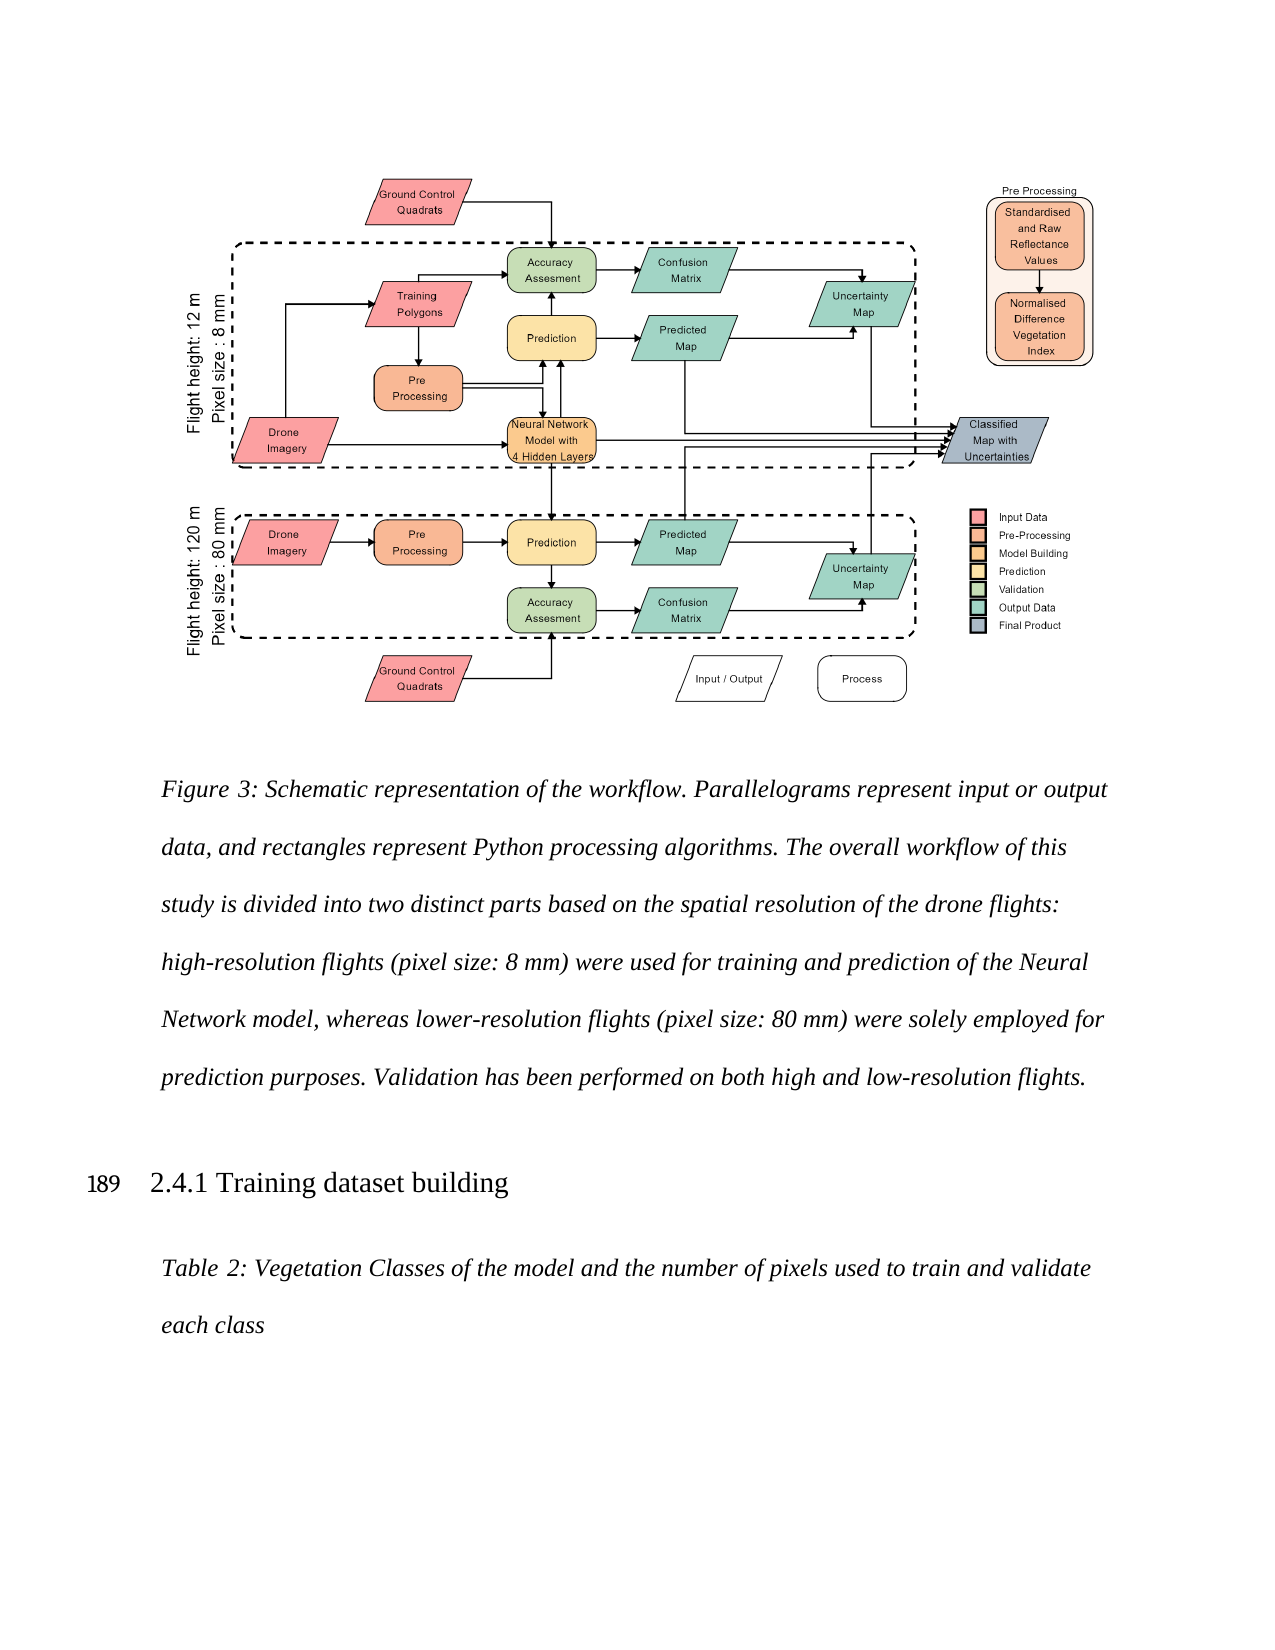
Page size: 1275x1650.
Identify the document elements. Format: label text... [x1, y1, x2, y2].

table_header Figure 3: Schematic representation of the workflow. Parallelograms represent input or output data, and rectangles represent Python processing algorithms. The overall workflow of this study is divided into two distinct parts based on the spatial resolution of the drone flights: high-resolution flights (pixel size: 8 mm) were used for training and prediction of the Neural Network model, whereas lower-resolution flights (pixel size: 80 mm) were solely employed for prediction purposes. Validation has been performed on both high and low-resolution flights. [150, 150, 1125, 1144]
picture [161, 153, 1125, 727]
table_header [150, 1232, 1125, 1393]
subtitle 2.4.1 Training dataset building [150, 1165, 1125, 1198]
